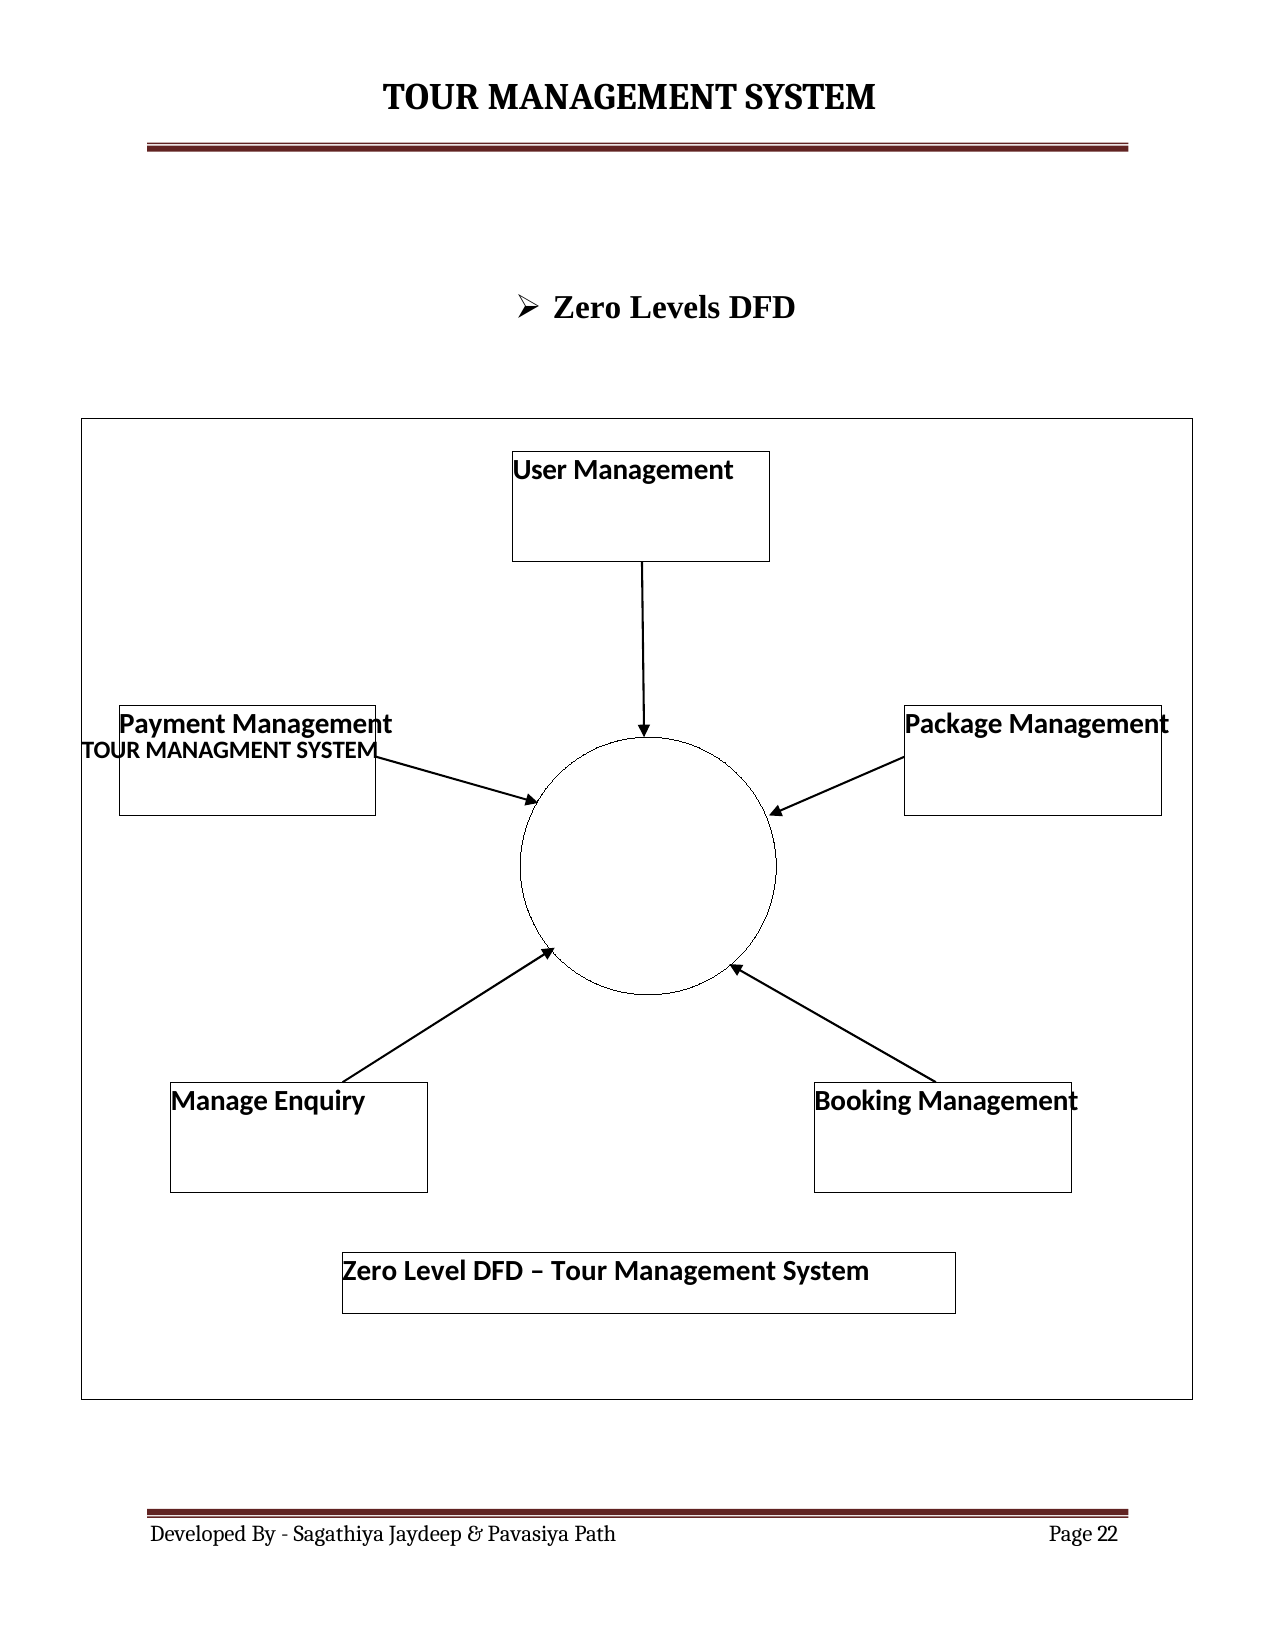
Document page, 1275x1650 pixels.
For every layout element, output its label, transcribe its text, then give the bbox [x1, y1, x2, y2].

list Zero Levels DFD [515, 287, 1204, 326]
